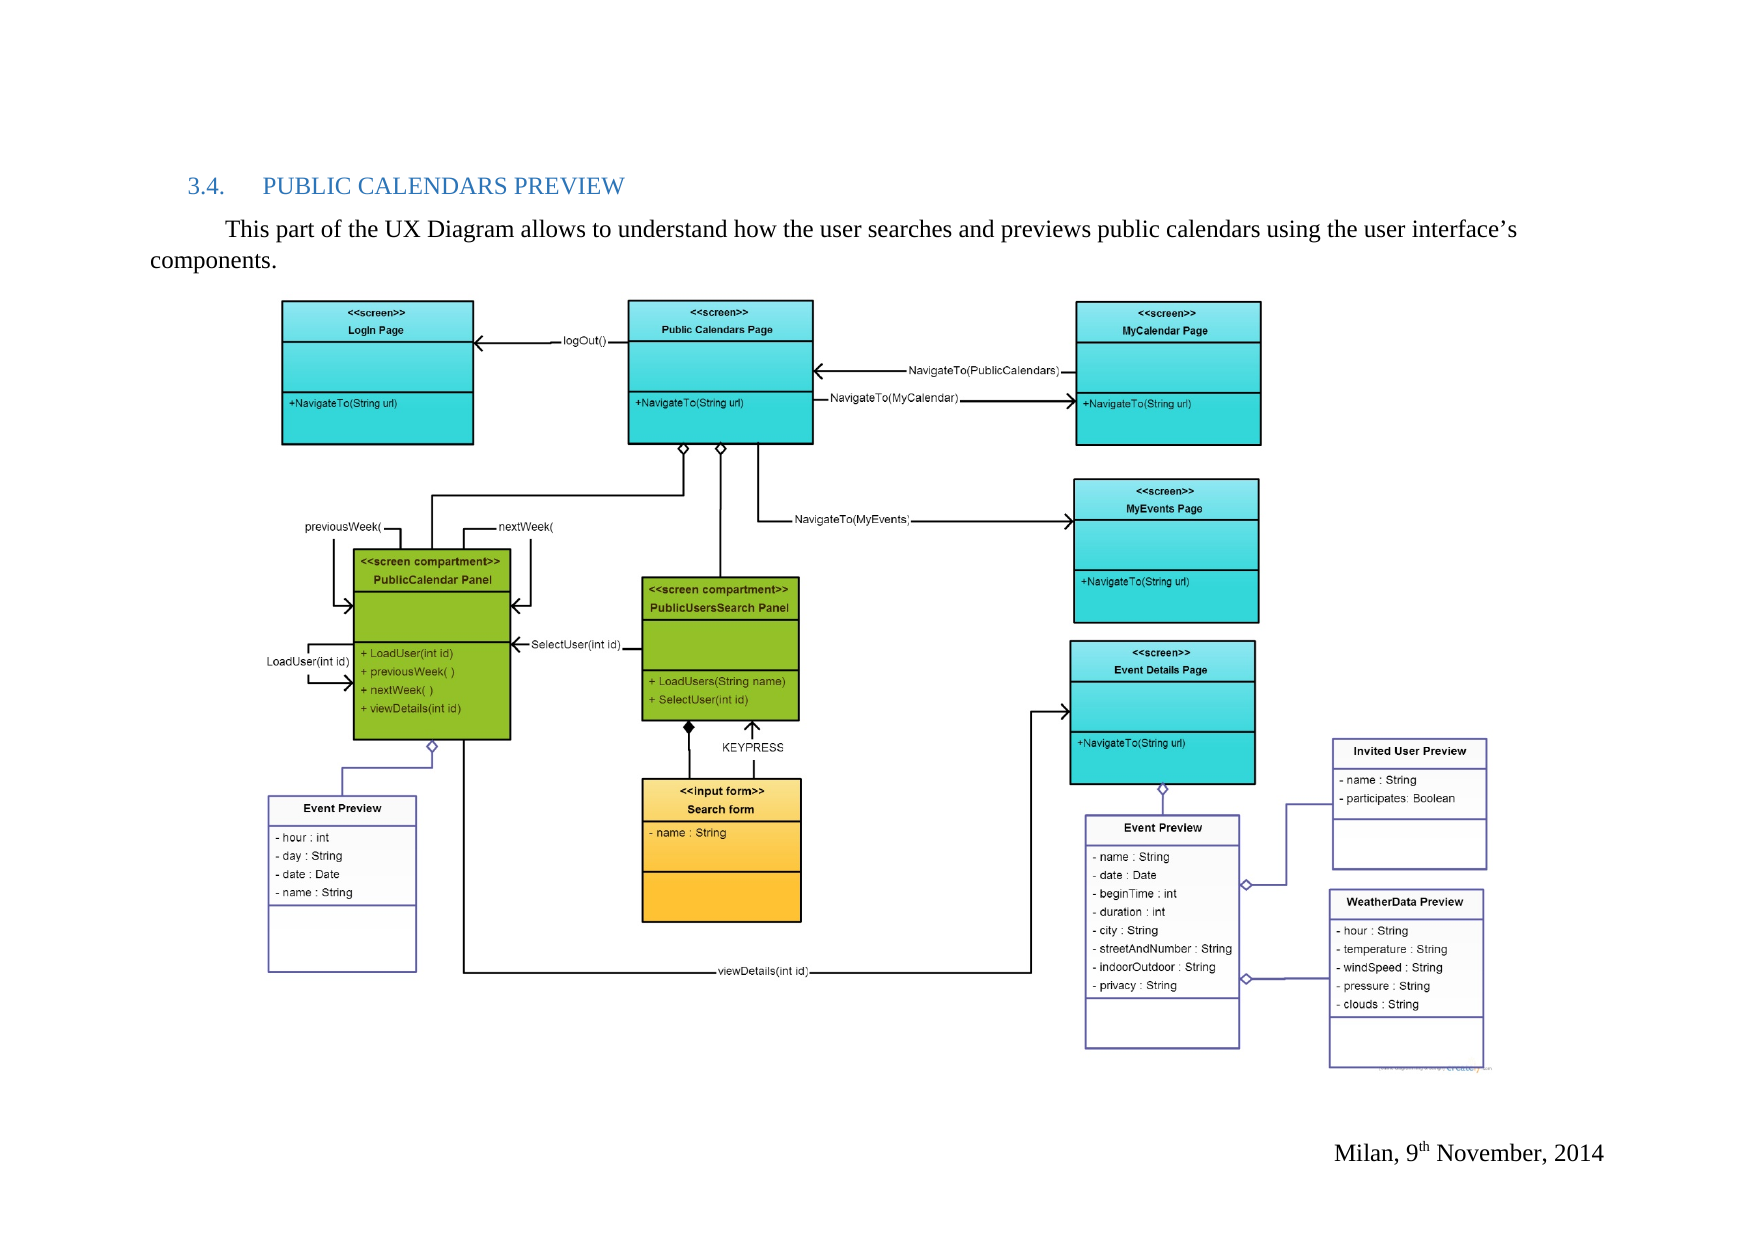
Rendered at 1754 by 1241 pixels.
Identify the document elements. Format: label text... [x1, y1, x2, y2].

picture [260, 292, 1494, 1075]
text This part of the UX Diagram allows to understand how the user searches and previews public calendars using the user interface’s components. [150, 214, 1604, 274]
subtitle PUBLIC CALENDARS PREVIEW [187, 171, 1604, 199]
